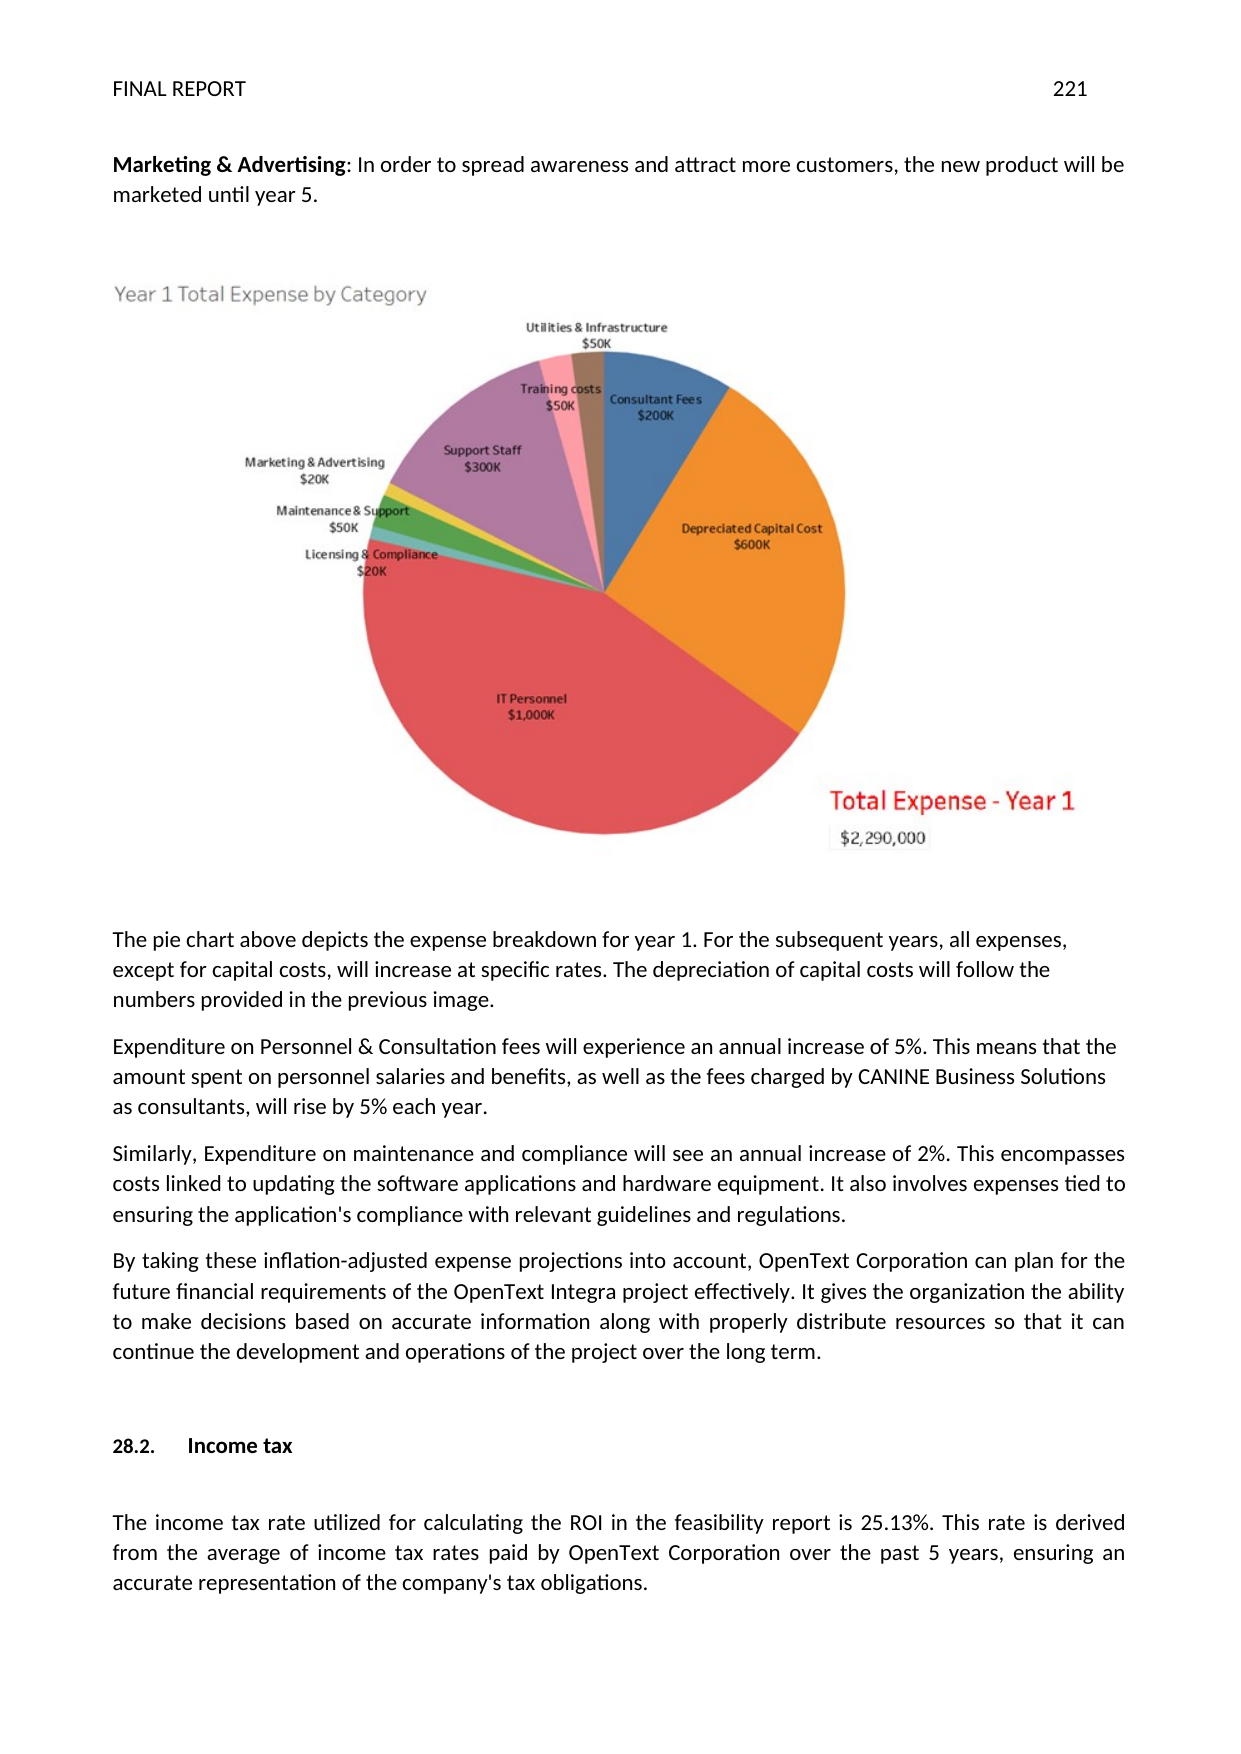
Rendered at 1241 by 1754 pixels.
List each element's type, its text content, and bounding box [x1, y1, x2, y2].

picture [112, 273, 1088, 859]
text The income tax rate utilized for calculating the ROI in the feasibility report is 25.13%. This rate is derived from the average of income tax rates paid by OpenText Corporation over the past 5 years, ensuring an accurate representation of the company's tax obligations. [112, 1508, 1128, 1596]
text Marketing & Advertising: In order to spread awareness and attract more customers, the new product will be marketed until year 5. [112, 150, 1128, 208]
text By taking these inflation-adjusted expense projections into account, OpenText Corporation can plan for the future financial requirements of the OpenText Integra project effectively. It gives the organization the ability to make decisions based on accurate information along with properly distribute resources so that it can continue the development and operations of the project over the long term. [112, 1247, 1128, 1365]
text Expenditure on Personnel & Consultation fees will experience an annual increase of 5%. This means that the amount spent on personnel salaries and benefits, as well as the fees charged by CANINE Business Solutions as consultants, will rise by 5% each year. [112, 1032, 1128, 1120]
text Similarly, Expenditure on maintenance and compliance will see an annual increase of 2%. This encompasses costs linked to updating the software applications and hardware equipment. It also involves expenses tied to ensuring the application's compliance with relevant guidelines and regulations. [112, 1139, 1128, 1228]
text The pie chart above depicts the expense breakdown for year 1. For the subsequent years, all expenses, except for capital costs, will increase at specific rates. The depreciation of capital costs will follow the numbers provided in the previous image. [112, 925, 1128, 1013]
subtitle Income tax [112, 1431, 1128, 1459]
